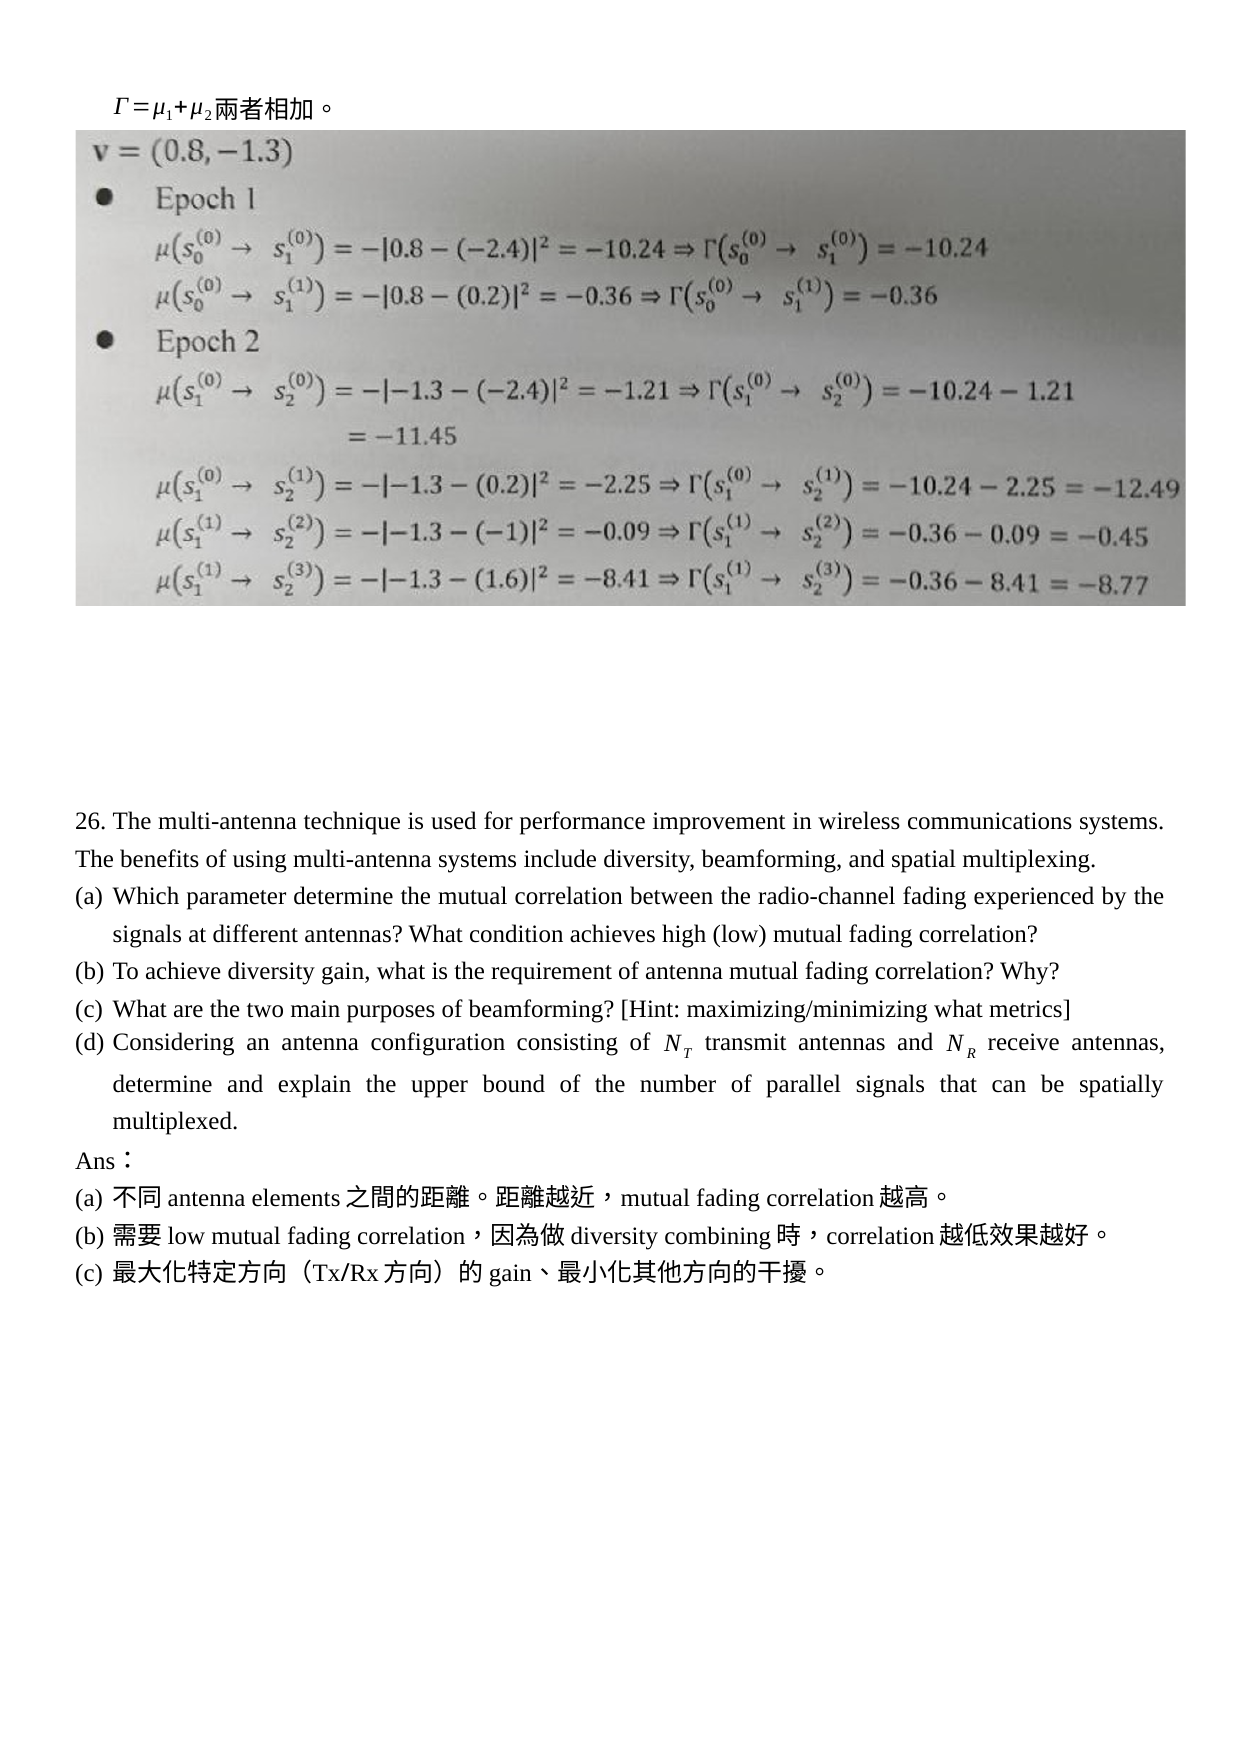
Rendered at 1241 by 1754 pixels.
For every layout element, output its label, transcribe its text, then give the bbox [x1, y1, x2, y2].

list What are the two main purposes of beamforming? [Hint: maximizing/minimizing what metrics] [75, 989, 1165, 1027]
list Considering an antenna configuration consisting of transmit antennas and receive antennas, determine and explain the upper bound of the number of parallel signals that can be spatially multiplexed. [75, 1027, 1165, 1139]
list 需要low mutual fading correlation，因為做diversity combining時，correlation越低效果越好。 [75, 1214, 1165, 1252]
text 兩者相加。 [112, 89, 1165, 127]
picture [75, 130, 1186, 606]
list To achieve diversity gain, what is the requirement of antenna mutual fading correlation? Why? [75, 952, 1165, 989]
text 26. The multi-antenna technique is used for performance improvement in wireless communications systems. The benefits of using multi-antenna systems include diversity, beamforming, and spatial multiplexing. [75, 802, 1165, 877]
list Which parameter determine the mutual correlation between the radio-channel fading experienced by the signals at different antennas? What condition achieves high (low) mutual fading correlation? [75, 877, 1165, 952]
list 最大化特定方向（Tx/Rx方向）的gain、最小化其他方向的干擾。 [75, 1252, 1165, 1289]
list 不同antenna elements之間的距離。距離越近，mutual fading correlation越高。 [75, 1177, 1165, 1214]
text Ans： [75, 1139, 1165, 1177]
